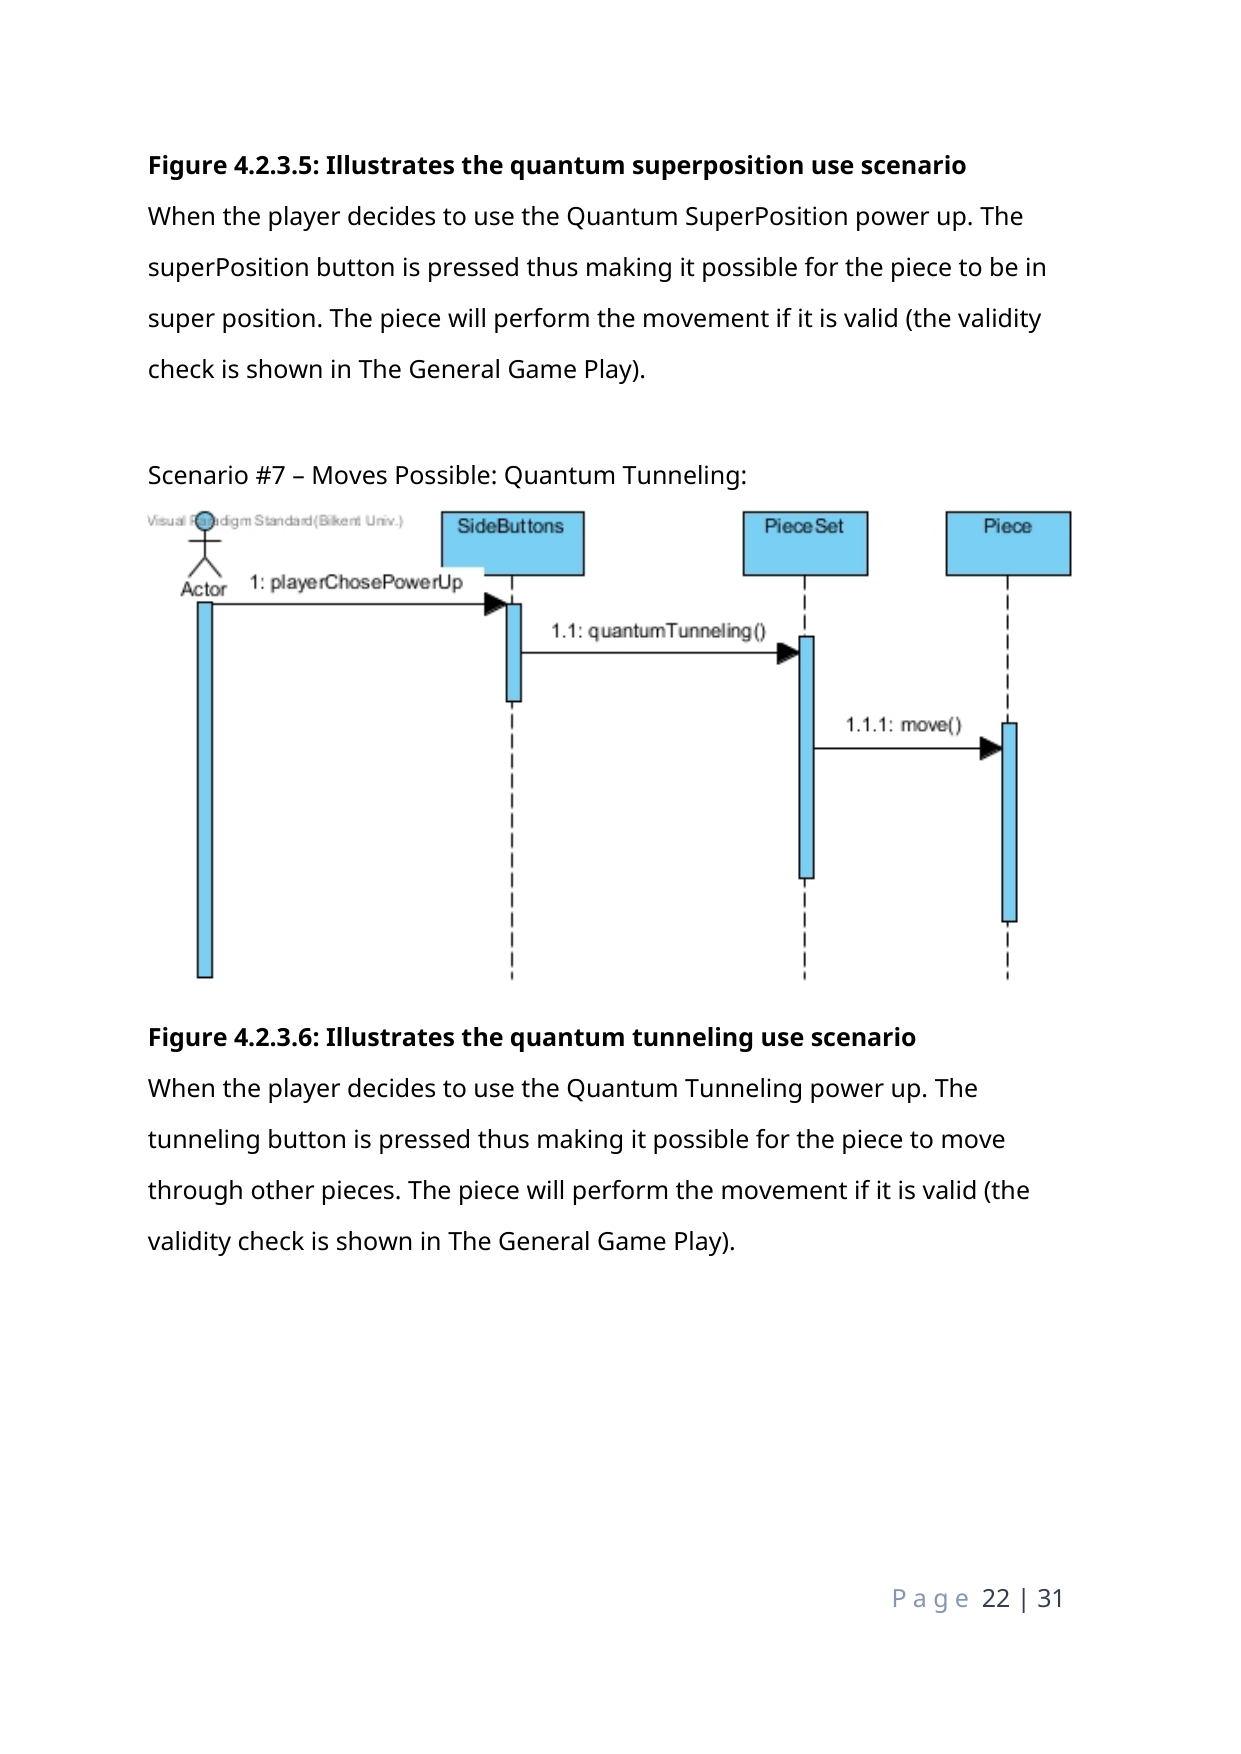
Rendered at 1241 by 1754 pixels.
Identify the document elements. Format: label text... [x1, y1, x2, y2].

text Figure 4.2.3.6: Illustrates the quantum tunneling use scenario [148, 1020, 1093, 1054]
picture [147, 509, 1079, 986]
text Figure 4.2.3.5: Illustrates the quantum superposition use scenario [148, 148, 1093, 182]
text When the player decides to use the Quantum SuperPosition power up. The superPosition button is pressed thus making it possible for the piece to be in super position. The piece will perform the movement if it is valid (the validity check is shown in The General Game Play). [148, 199, 1093, 386]
subtitle Scenario #7 – Moves Possible: Quantum Tunneling: [148, 458, 1093, 492]
text When the player decides to use the Quantum Tunneling power up. The tunneling button is pressed thus making it possible for the piece to move through other pieces. The piece will perform the movement if it is valid (the validity check is shown in The General Game Play). [148, 1071, 1093, 1258]
